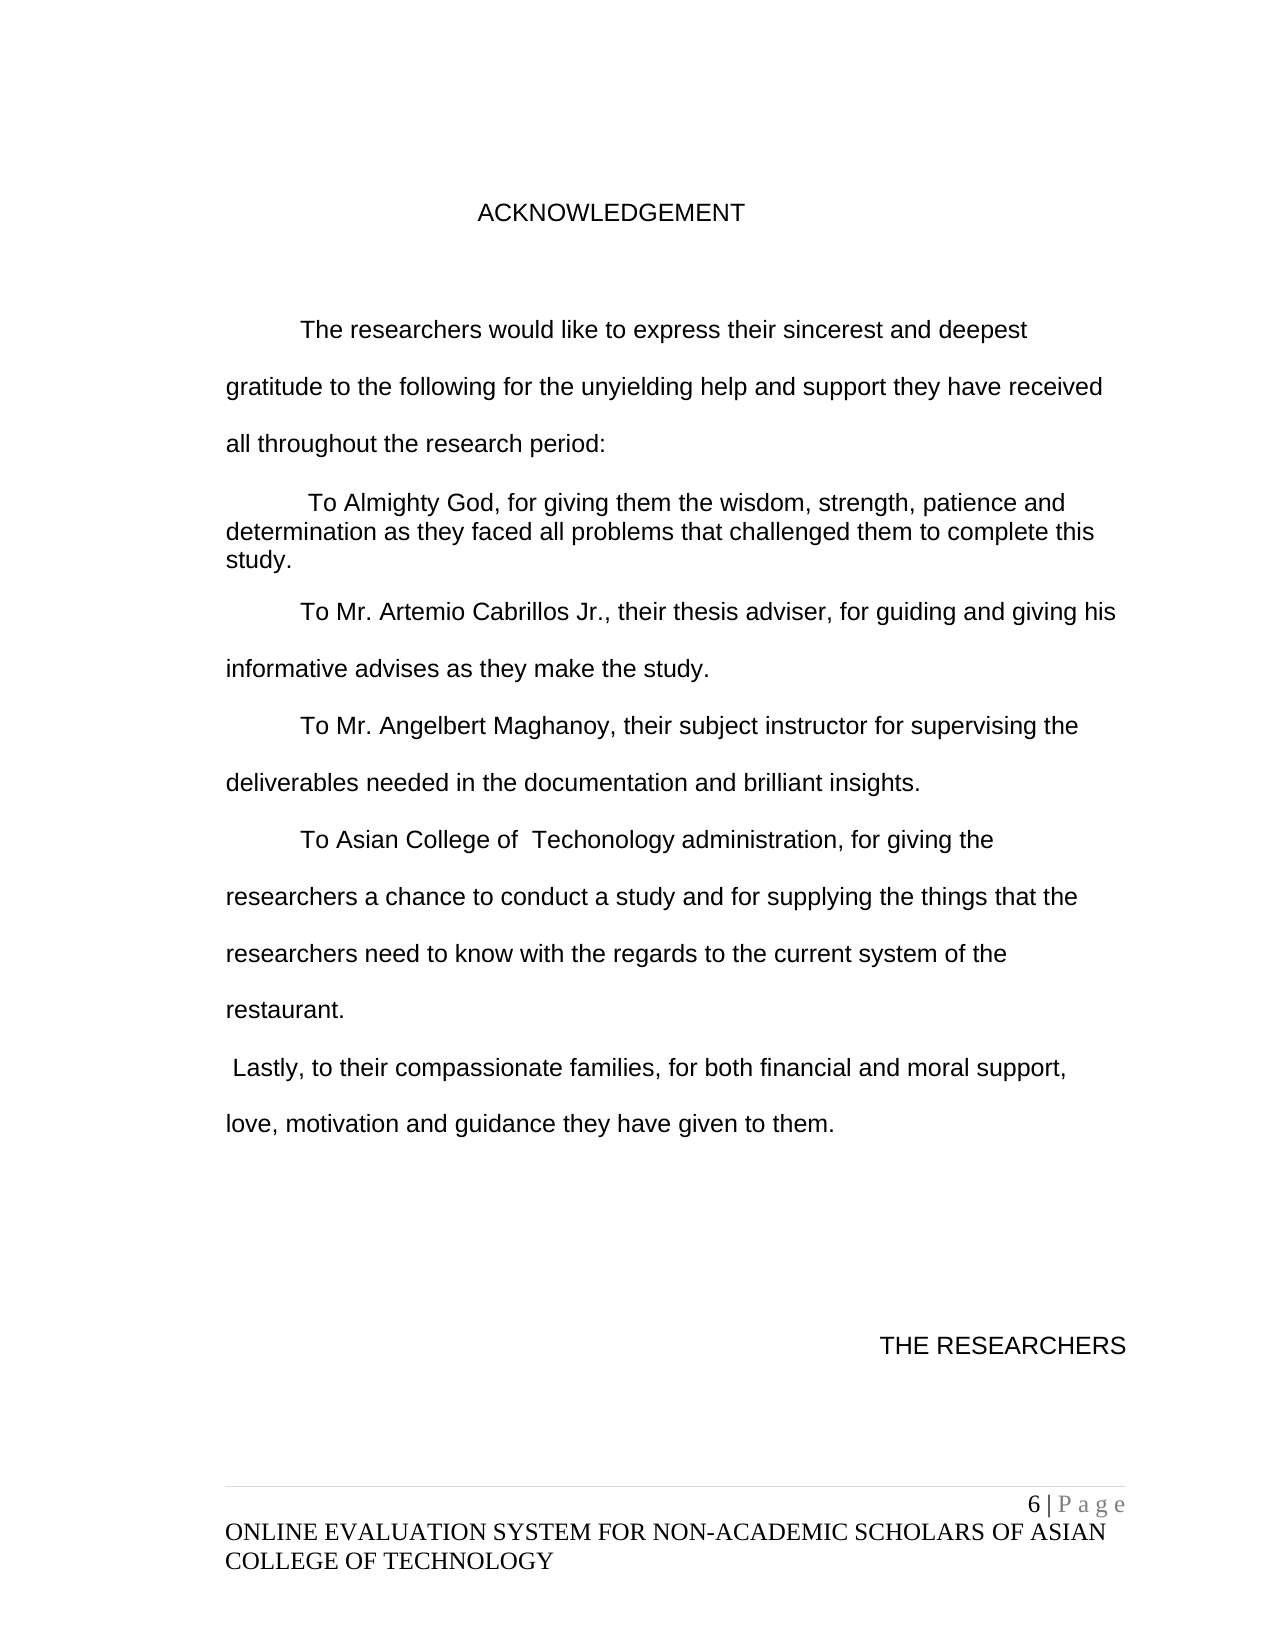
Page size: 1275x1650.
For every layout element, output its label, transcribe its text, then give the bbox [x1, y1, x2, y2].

text Lastly, to their compassionate families, for both financial and moral support, love, motivation and guidance they have given to them. [226, 1052, 1125, 1138]
text The researchers would like to express their sincerest and deepest gratitude to the following for the unyielding help and support they have received all throughout the research period: [226, 315, 1125, 458]
text To Almighty God, for giving them the wisdom, strength, patience and [224, 488, 1125, 516]
text determination as they faced all problems that challenged them to complete this study. [226, 516, 1125, 574]
text To Mr. Artemio Cabrillos Jr., their thesis adviser, for guiding and giving his informative advises as they make the study. [226, 597, 1125, 683]
subtitle ACKNOWLEDGEMENT [225, 198, 998, 226]
text To Mr. Angelbert Maghanoy, their subject instructor for supervising the deliverables needed in the documentation and brilliant insights. [226, 711, 1125, 797]
text To Asian College of Techonology administration, for giving the researchers a chance to conduct a study and for supplying the things that the researchers need to know with the regards to the current system of the restaurant. [226, 825, 1125, 1024]
text THE RESEARCHERS [225, 1331, 1126, 1360]
